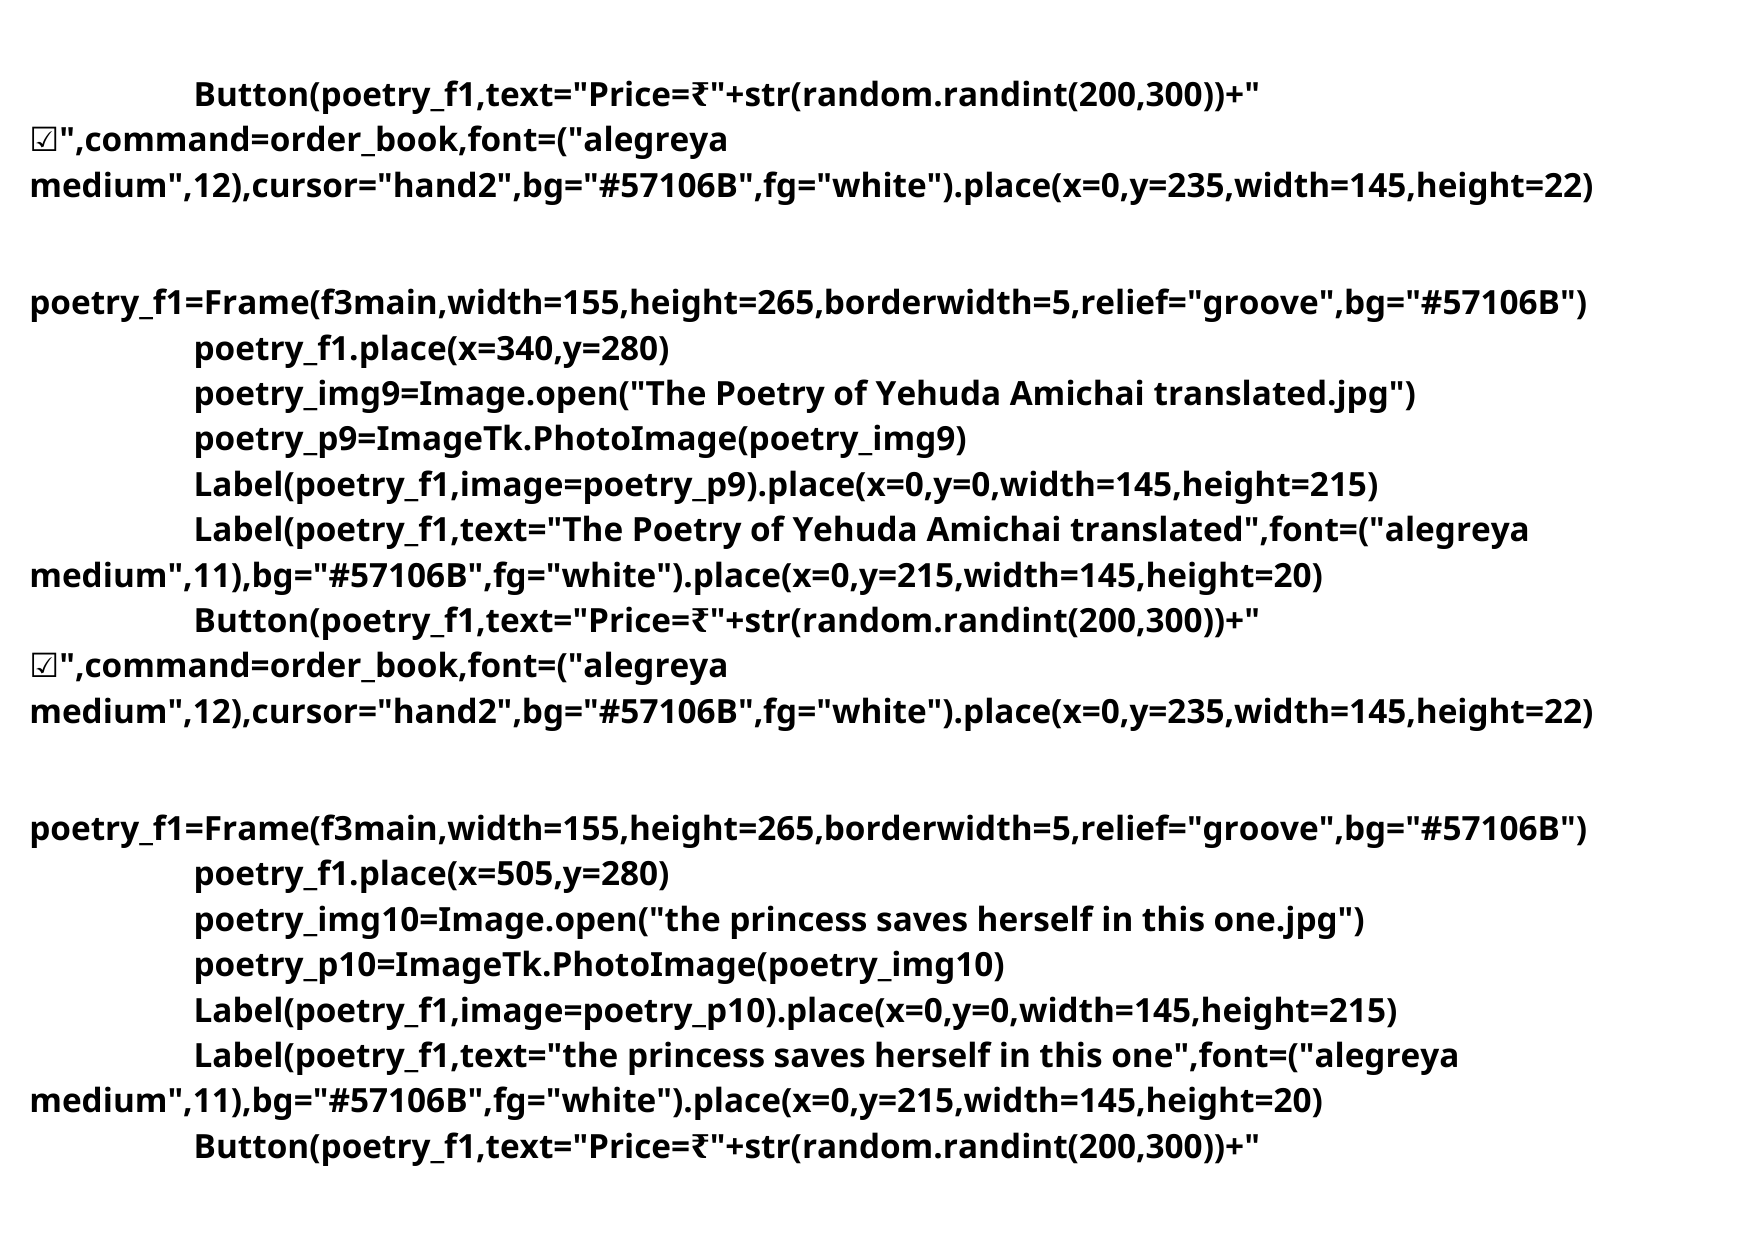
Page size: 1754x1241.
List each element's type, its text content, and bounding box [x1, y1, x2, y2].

text Label(poetry_f1,image=poetry_p10).place(x=0,y=0,width=145,height=215) [29, 986, 1643, 1032]
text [29, 1123, 1643, 1168]
text Label(poetry_f1,image=poetry_p9).place(x=0,y=0,width=145,height=215) [29, 461, 1643, 506]
text poetry_img9=Image.open("The Poetry of Yehuda Amichai translated.jpg") [29, 370, 1643, 415]
text Label(poetry_f1,text="the princess saves herself in this one",font=("alegreya medium",11),bg="#57106B",fg="white").place(x=0,y=215,width=145,height=20) [29, 1032, 1643, 1123]
text poetry_f1.place(x=340,y=280) [29, 324, 1643, 370]
text poetry_f1=Frame(f3main,width=155,height=265,borderwidth=5,relief="groove",bg="#57106B") [29, 252, 1643, 324]
text poetry_p10=ImageTk.PhotoImage(poetry_img10) [29, 941, 1643, 986]
text poetry_f1=Frame(f3main,width=155,height=265,borderwidth=5,relief="groove",bg="#57106B") [29, 778, 1643, 850]
text poetry_img10=Image.open("the princess saves herself in this one.jpg") [29, 896, 1643, 941]
text poetry_p9=ImageTk.PhotoImage(poetry_img9) [29, 415, 1643, 461]
text poetry_f1.place(x=505,y=280) [29, 850, 1643, 896]
text Label(poetry_f1,text="The Poetry of Yehuda Amichai translated",font=("alegreya medium",11),bg="#57106B",fg="white").place(x=0,y=215,width=145,height=20) [29, 506, 1643, 597]
